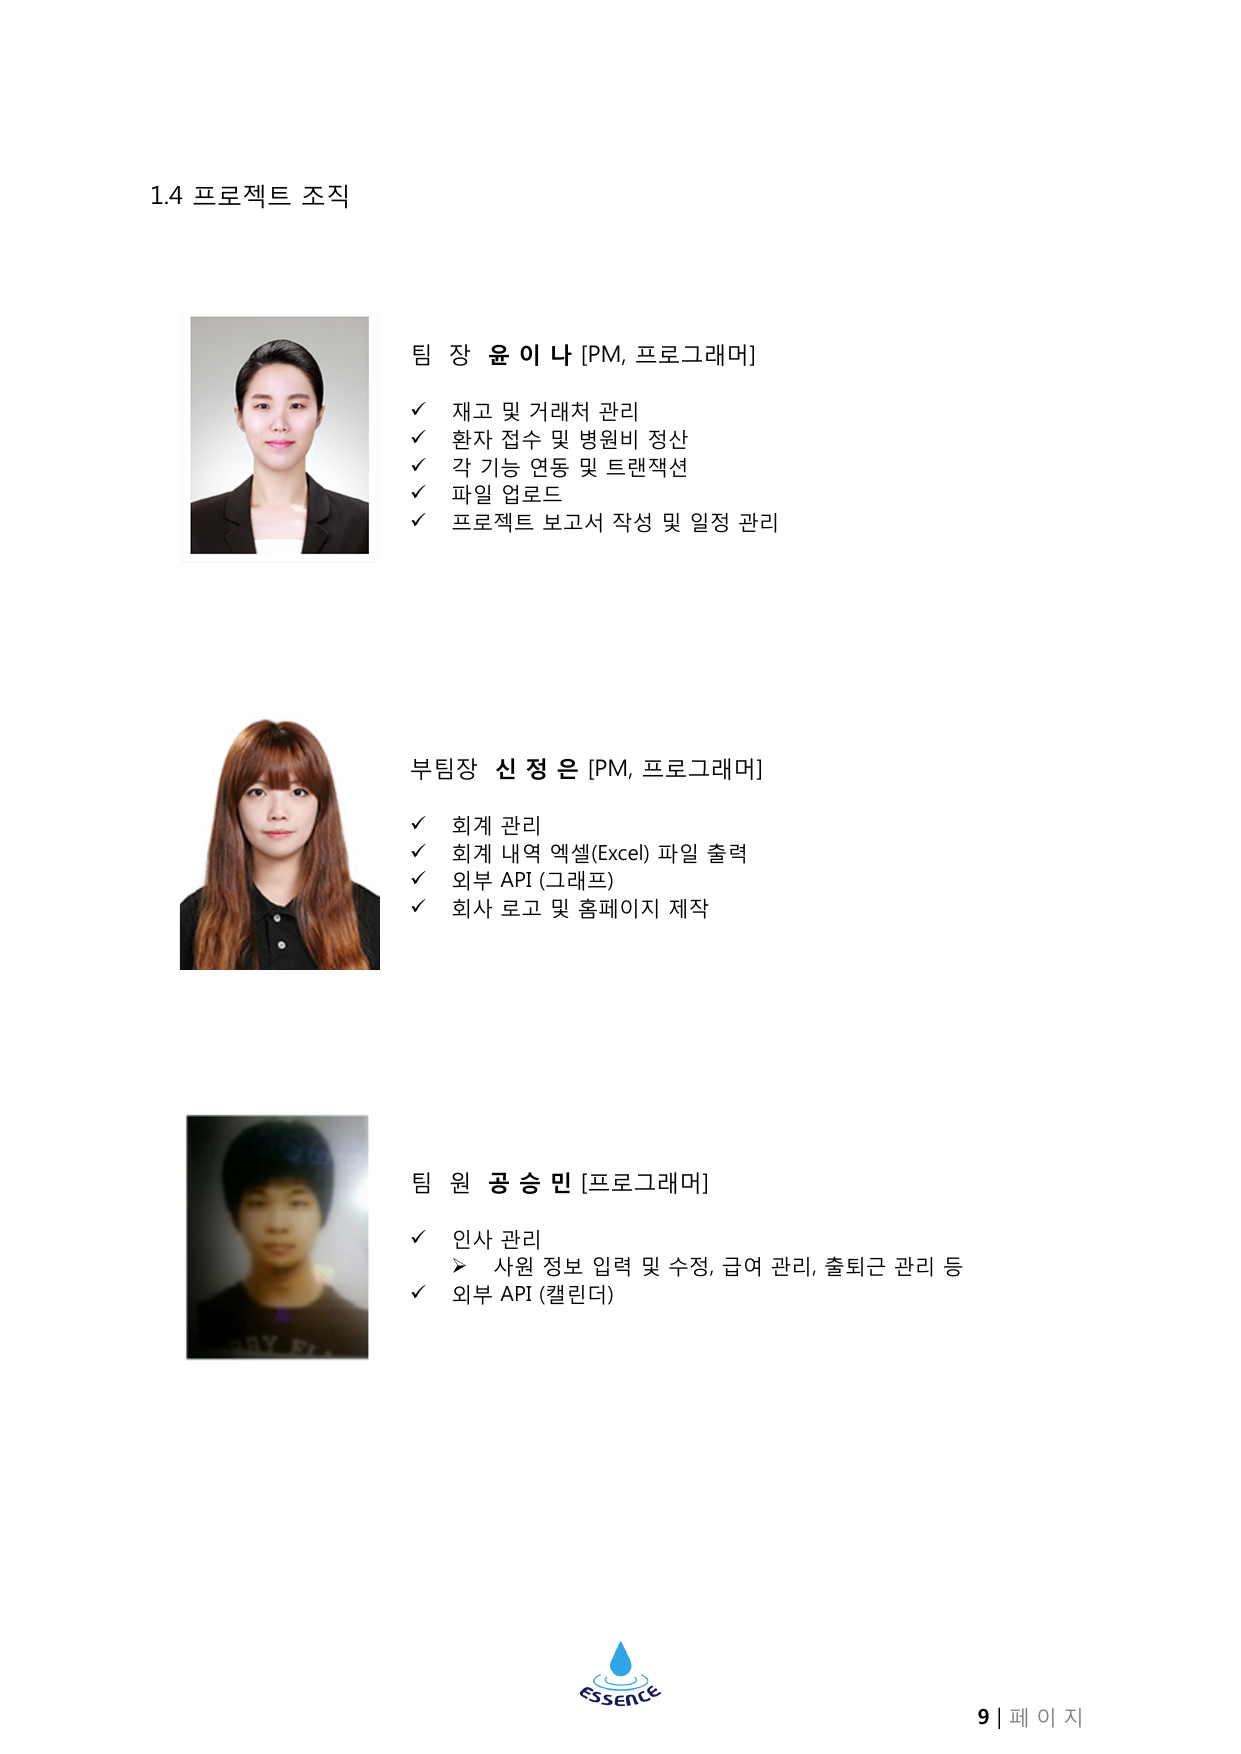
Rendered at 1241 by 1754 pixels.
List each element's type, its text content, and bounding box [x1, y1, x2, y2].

picture [182, 1107, 378, 1365]
text 1.4 프로젝트 조직 [150, 177, 1090, 210]
picture [179, 702, 380, 970]
table_cell 팀 원 공 승 민 [프로그래머] 인사 관리 사원 정보 입력 및 수정, 급여 관리, 출퇴근 관리 등 외부 API (캘린더) [410, 1036, 1090, 1436]
table_header 팀 장 윤 이 나 [PM, 프로그래머] 재고 및 거래처 관리 환자 접수 및 병원비 정산 각 기능 연동 및 트랜잭션 파일 업로드 프로젝트 보고서 작성 및 일정 관리 [410, 236, 1090, 636]
table_cell [150, 636, 409, 1036]
table_cell [150, 1036, 409, 1436]
picture [567, 1619, 673, 1725]
table_header [150, 236, 409, 636]
table_cell 부팀장 신 정 은 [PM, 프로그래머] 회계 관리 회계 내역 엑셀(Excel) 파일 출력 외부 API (그래프) 회사 로고 및 홈페이지 제작 [410, 636, 1090, 1036]
picture [182, 309, 378, 563]
